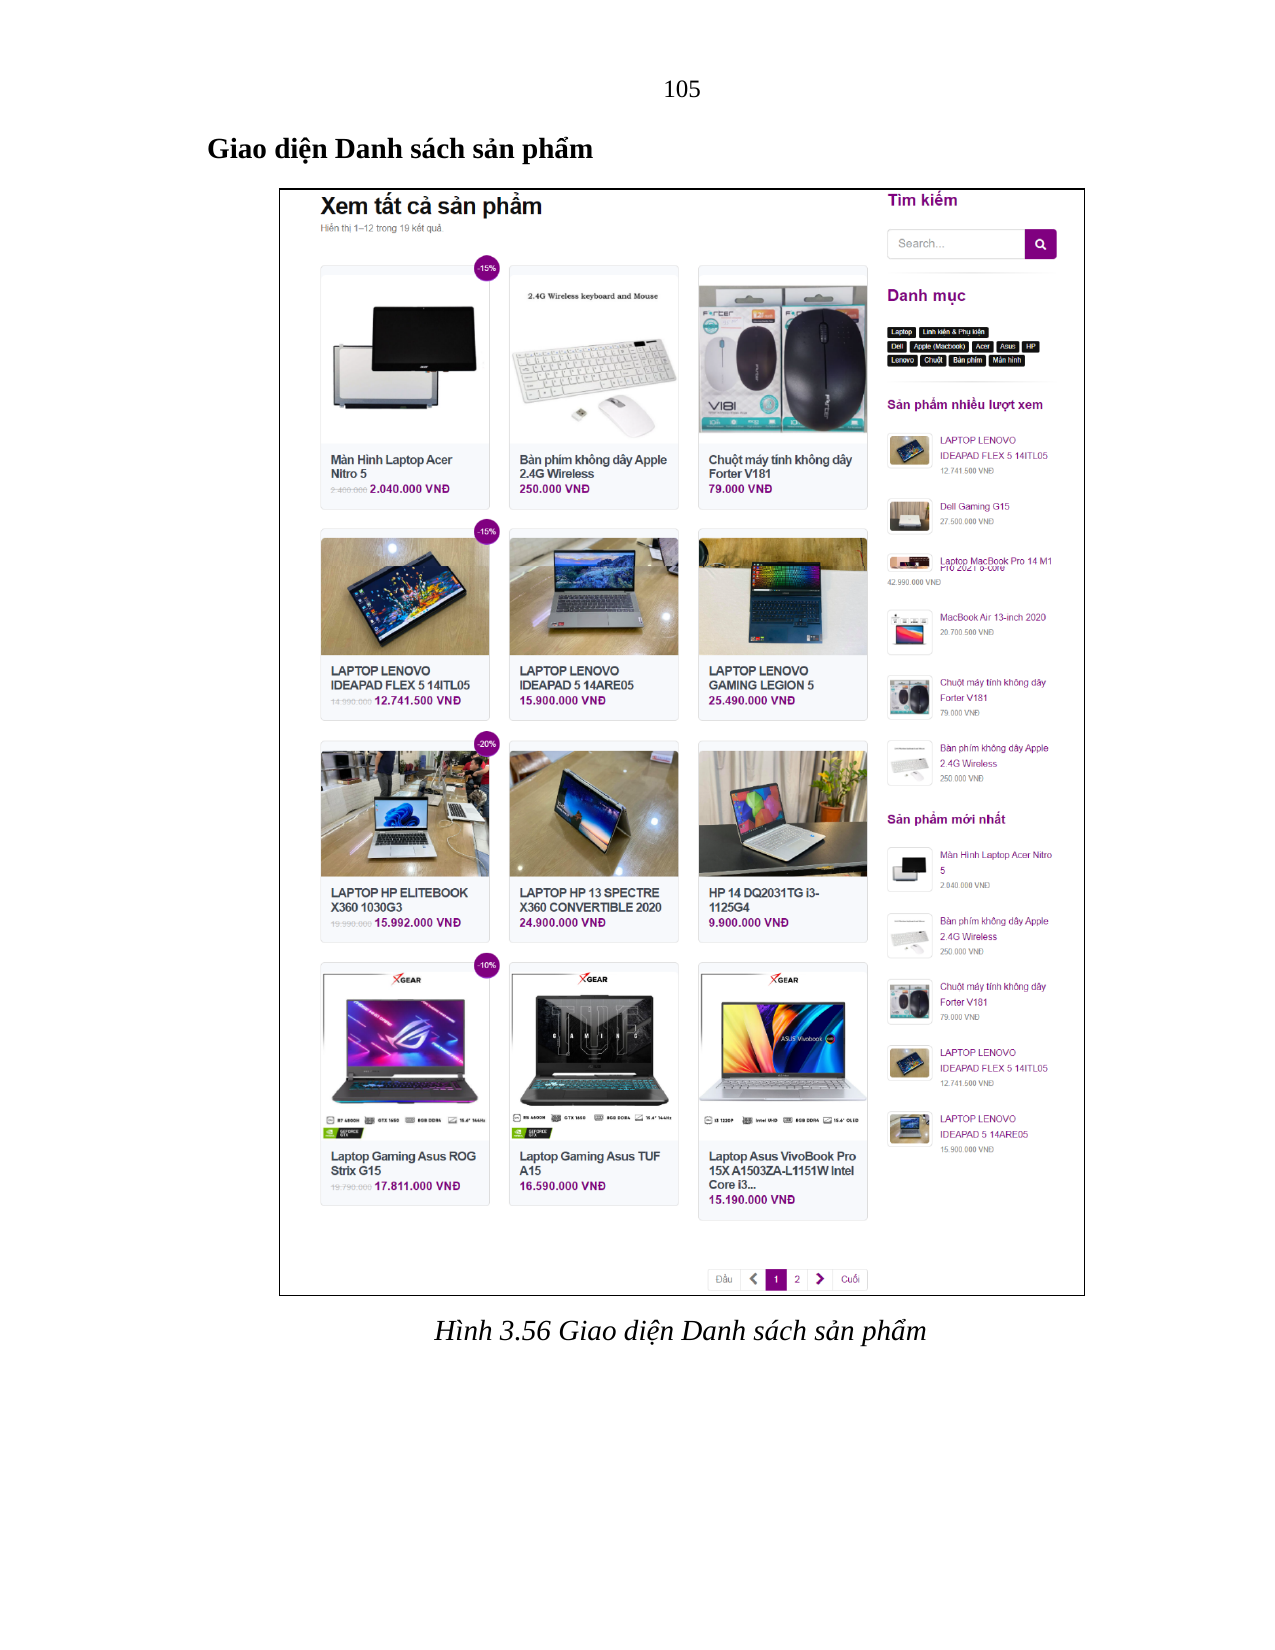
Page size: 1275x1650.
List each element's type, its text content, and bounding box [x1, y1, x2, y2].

picture [280, 190, 1084, 1295]
subtitle Giao diện Danh sách sản phẩm [207, 131, 1157, 165]
